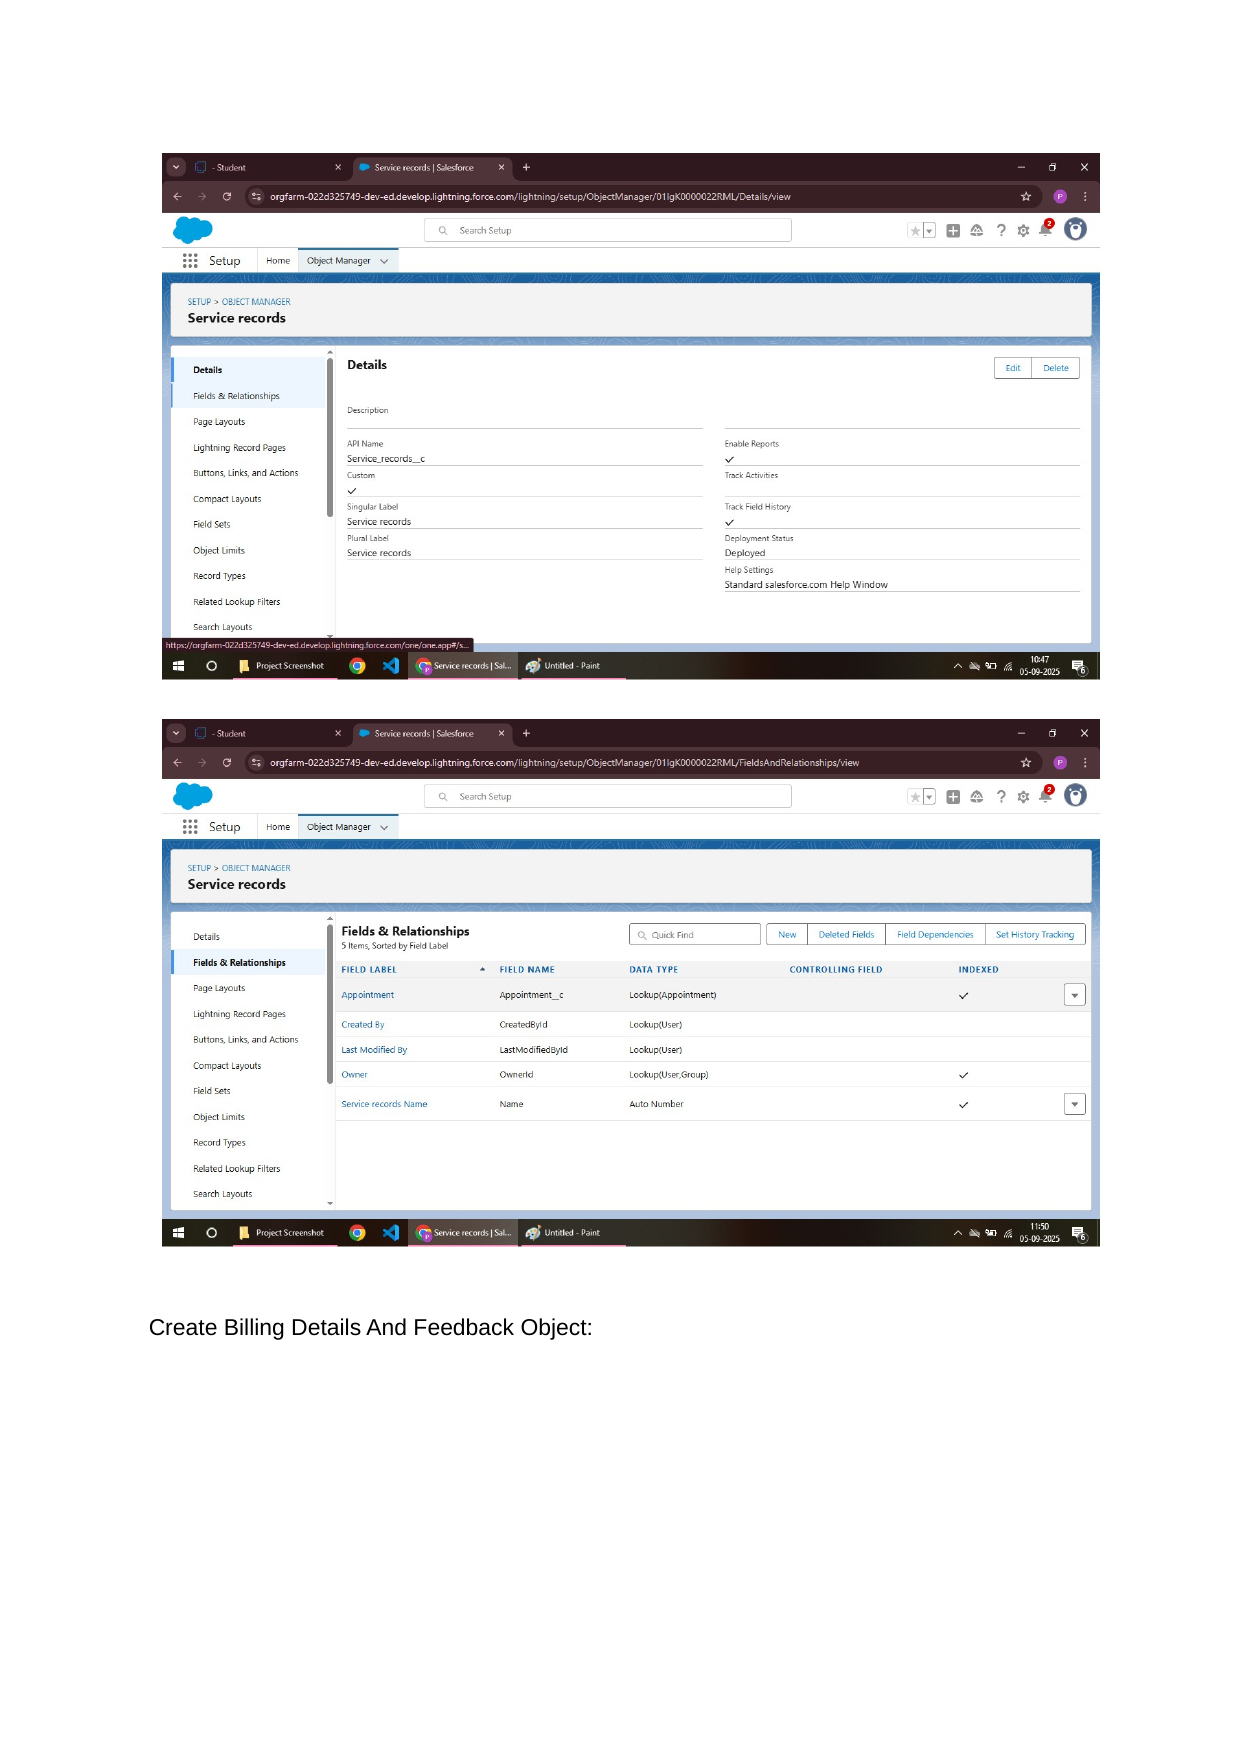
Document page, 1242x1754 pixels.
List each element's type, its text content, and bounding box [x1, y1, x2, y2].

picture [162, 719, 1104, 1275]
text Create Billing Details And Feedback Object: [148, 1313, 1091, 1340]
picture [162, 153, 1104, 708]
